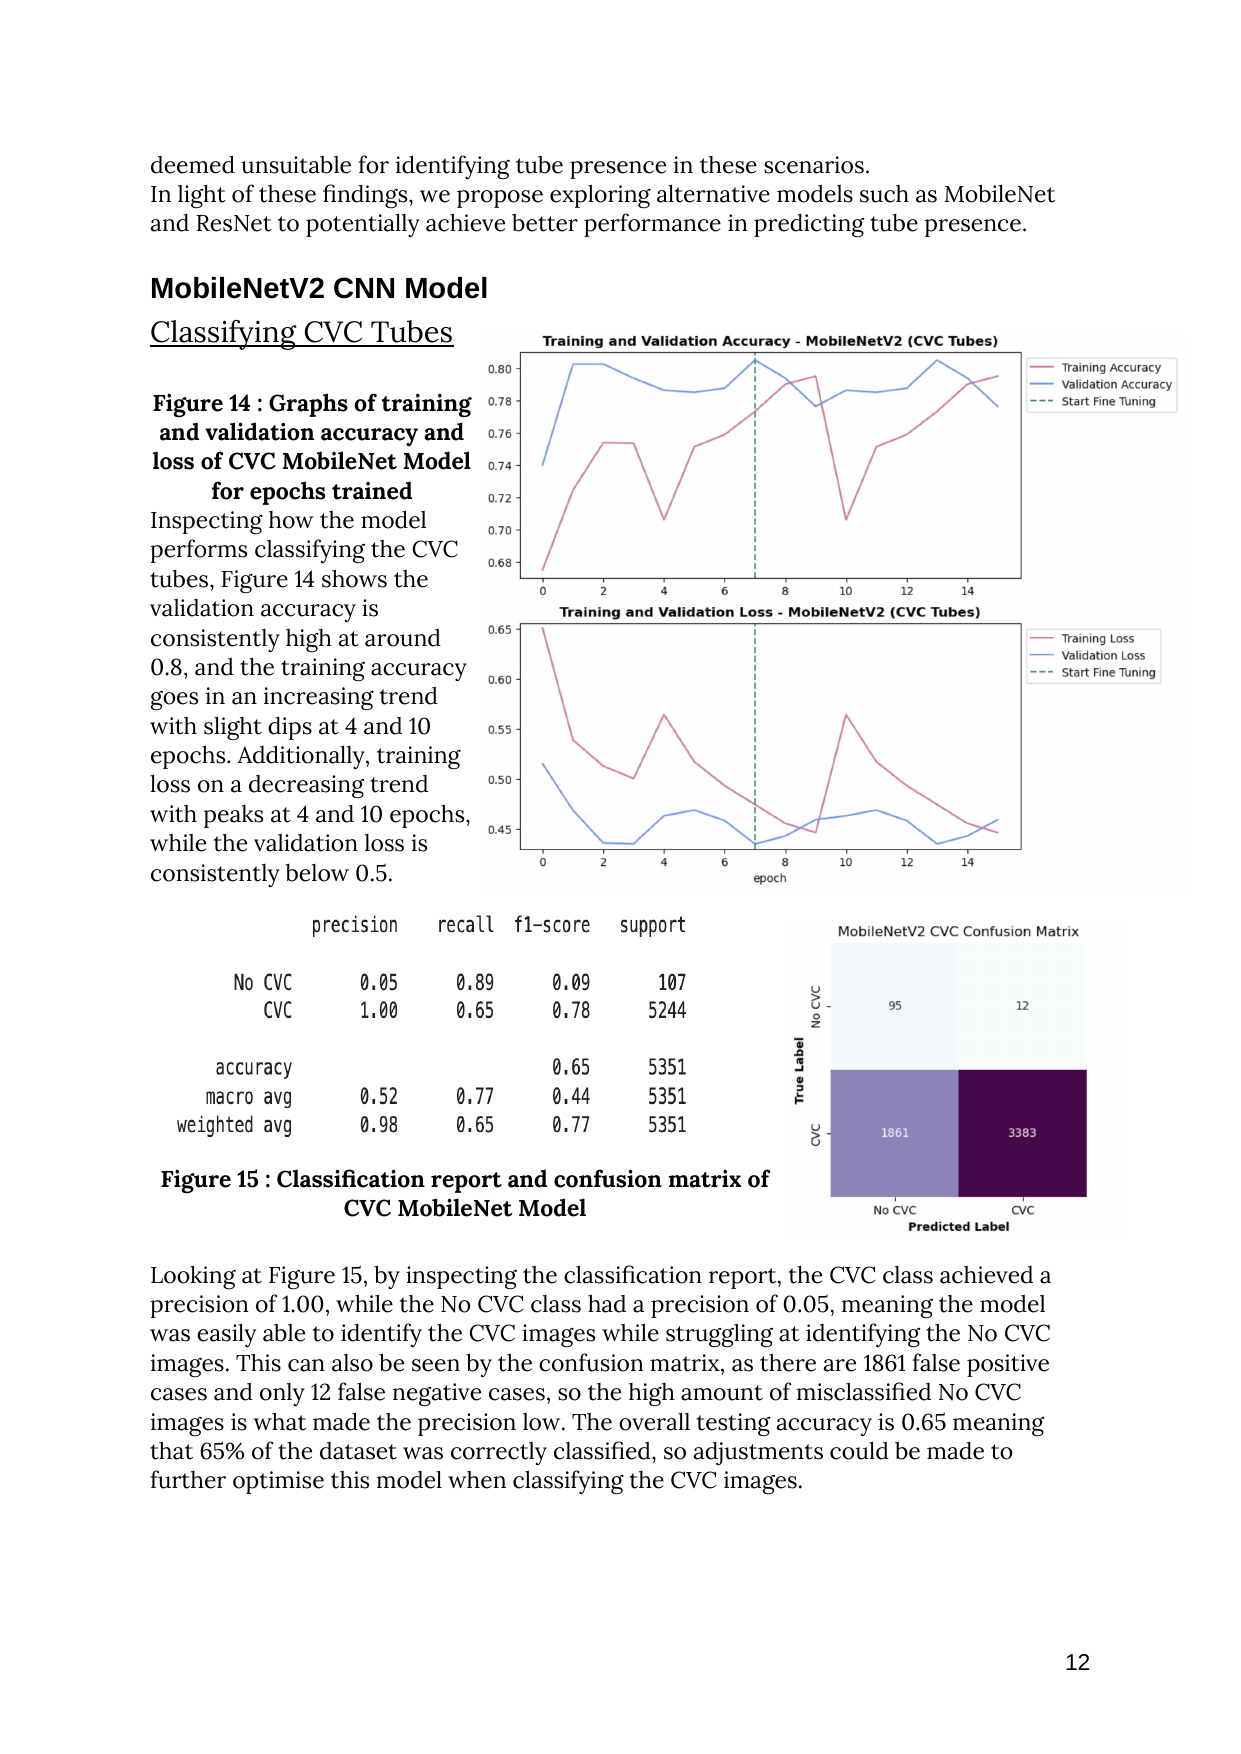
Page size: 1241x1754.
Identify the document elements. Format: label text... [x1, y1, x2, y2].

subtitle MobileNetV2 CNN Model [150, 271, 1090, 305]
text Looking at Figure 15, by inspecting the classification report, the CVC class achieved a precision of 1.00, while the No CVC class had a precision of 0.05, meaning the model was easily able to identify the CVC images while struggling at identifying the No CVC images. This can also be seen by the confusion matrix, as there are 1861 false positive cases and only 12 false negative cases, so the high amount of misclassified No CVC images is what made the precision low. The overall testing accuracy is 0.65 meaning that 65% of the dataset was correctly classified, so adjustments could be made to further optimise this model when classifying the CVC images. [150, 1260, 1090, 1495]
text Figure 15 : Classification report and confusion matrix of CVC MobileNet Model [150, 1157, 782, 1223]
text Inspecting how the model performs classifying the CVC tubes, Figure 14 shows the validation accuracy is consistently high at around 0.8, and the training accuracy goes in an increasing trend with slight dips at 4 and 10 epochs. Additionally, training loss on a decreasing trend with peaks at 4 and 10 epochs, while the validation loss is consistently below 0.5. [150, 505, 476, 887]
picture [476, 330, 1192, 893]
picture [153, 905, 714, 1161]
text Classifying CVC Tubes [150, 313, 1090, 351]
picture [782, 921, 1130, 1241]
text Figure 14 : Graphs of training and validation accuracy and loss of CVC MobileNet Model for epochs trained [150, 388, 476, 505]
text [150, 150, 1090, 238]
